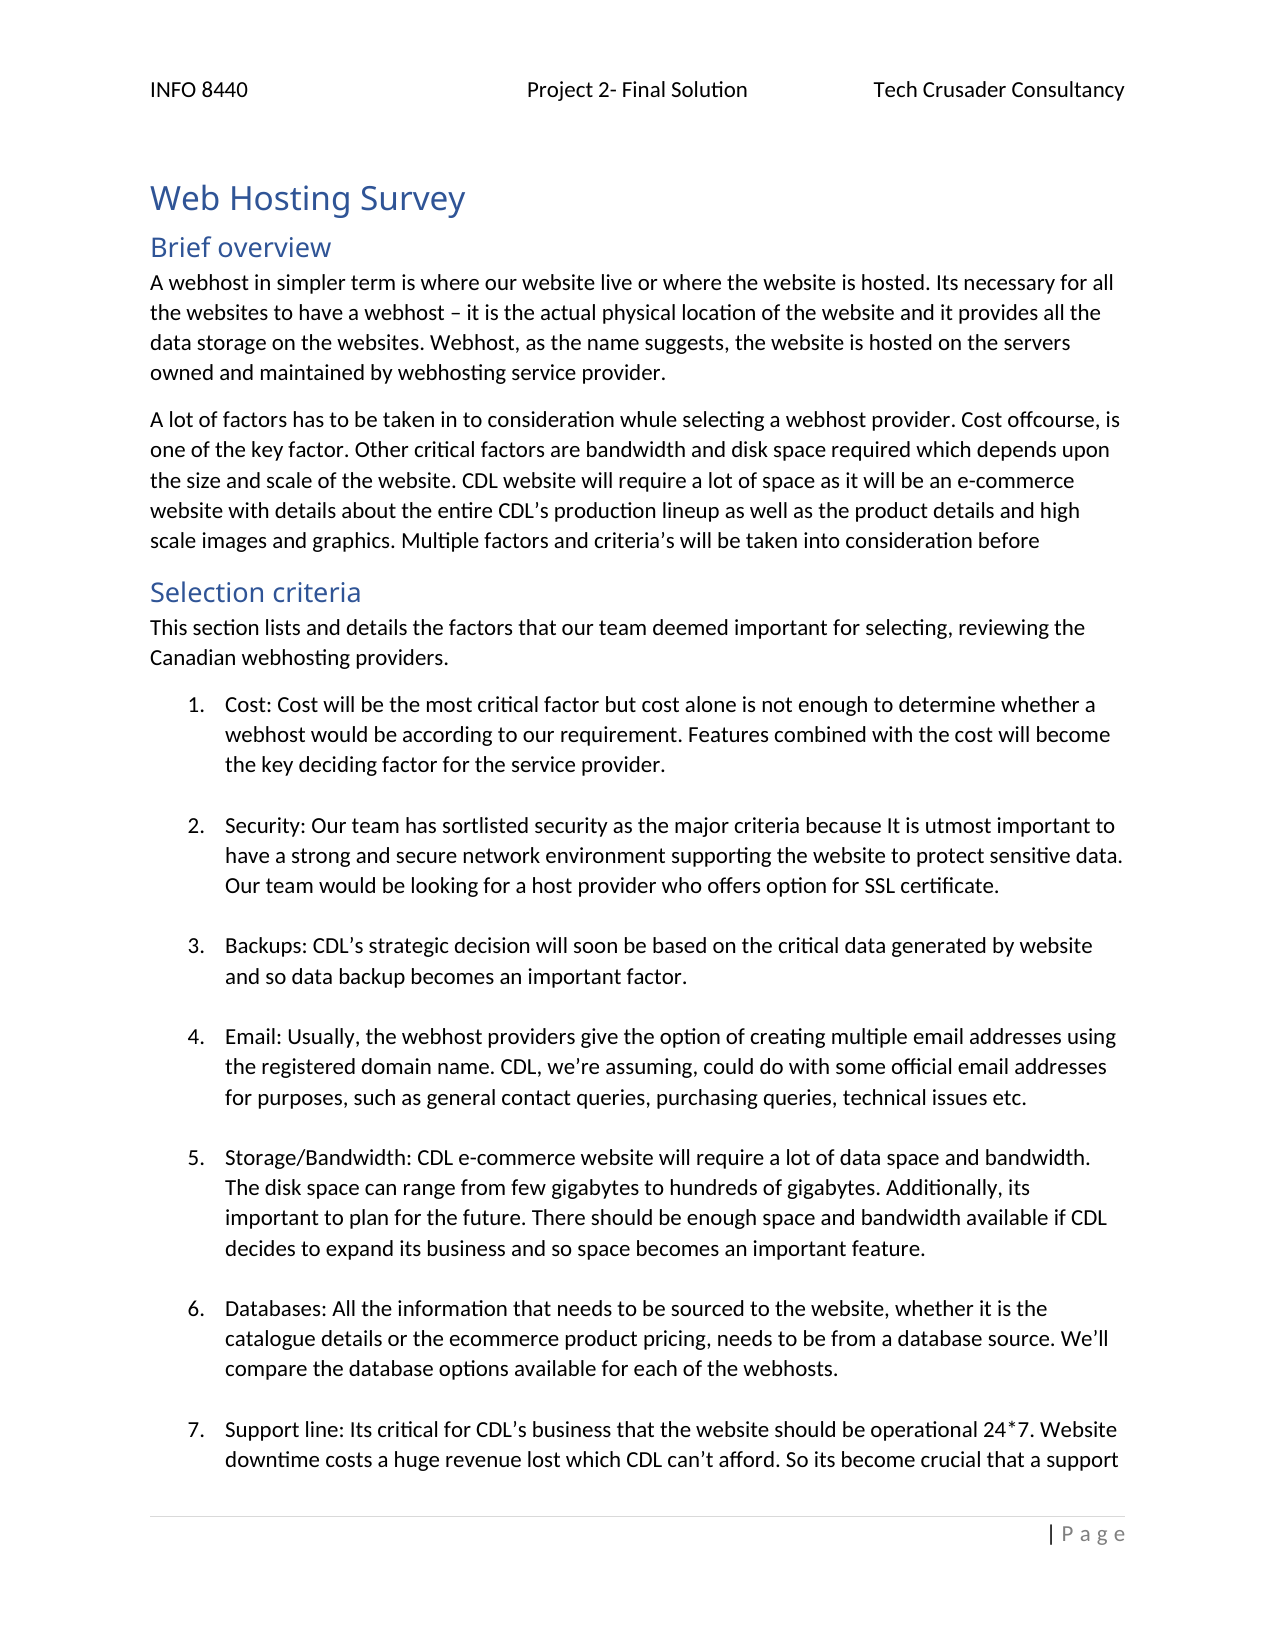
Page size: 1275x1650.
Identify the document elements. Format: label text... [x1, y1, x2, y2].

list Security: Our team has sortlisted security as the major criteria because It is utmost important to have a strong and secure network environment supporting the website to protect sensitive data. Our team would be looking for a host provider who offers option for SSL certificate. [187, 811, 1125, 929]
text A lot of factors has to be taken in to consideration whule selecting a webhost provider. Cost offcourse, is one of the key factor. Other critical factors are bandwidth and disk space required which depends upon the size and scale of the website. CDL website will require a lot of space as it will be an e-commerce website with details about the entire CDL’s production lineup as well as the product details and high scale images and graphics. Multiple factors and criteria’s will be taken into consideration before [150, 405, 1125, 554]
list Email: Usually, the webhost providers give the option of creating multiple email addresses using the registered domain name. CDL, we’re assuming, could do with some official email addresses for purposes, such as general contact queries, purchasing queries, technical issues etc. [187, 1022, 1125, 1141]
text A webhost in simpler term is where our website live or where the website is hosted. Its necessary for all the websites to have a webhost – it is the actual physical location of the website and it provides all the data storage on the websites. Webhost, as the name suggests, the website is hosted on the servers owned and maintained by webhosting service provider. [150, 268, 1125, 387]
list Backups: CDL’s strategic decision will soon be based on the critical data generated by website and so data backup becomes an important factor. [187, 932, 1125, 990]
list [187, 1415, 1125, 1473]
list Databases: All the information that needs to be sourced to the website, whether it is the catalogue details or the ecommerce product pricing, needs to be from a database source. We’ll compare the database options available for each of the webhosts. [187, 1294, 1125, 1383]
subtitle Selection criteria [150, 573, 1125, 610]
text This section lists and details the factors that our team deemed important for selecting, reviewing the Canadian webhosting providers. [150, 613, 1125, 671]
subtitle Web Hosting Survey [150, 175, 1125, 220]
list Cost: Cost will be the most critical factor but cost alone is not enough to determine whether a webhost would be according to our requirement. Features combined with the cost will become the key deciding factor for the service provider. [187, 690, 1125, 778]
subtitle Brief overview [150, 228, 1125, 265]
list Storage/Bandwidth: CDL e-commerce website will require a lot of data space and bandwidth. The disk space can range from few gigabytes to hundreds of gigabytes. Additionally, its important to plan for the future. There should be enough space and bandwidth available if CDL decides to expand its business and so space becomes an important feature. [187, 1143, 1125, 1262]
